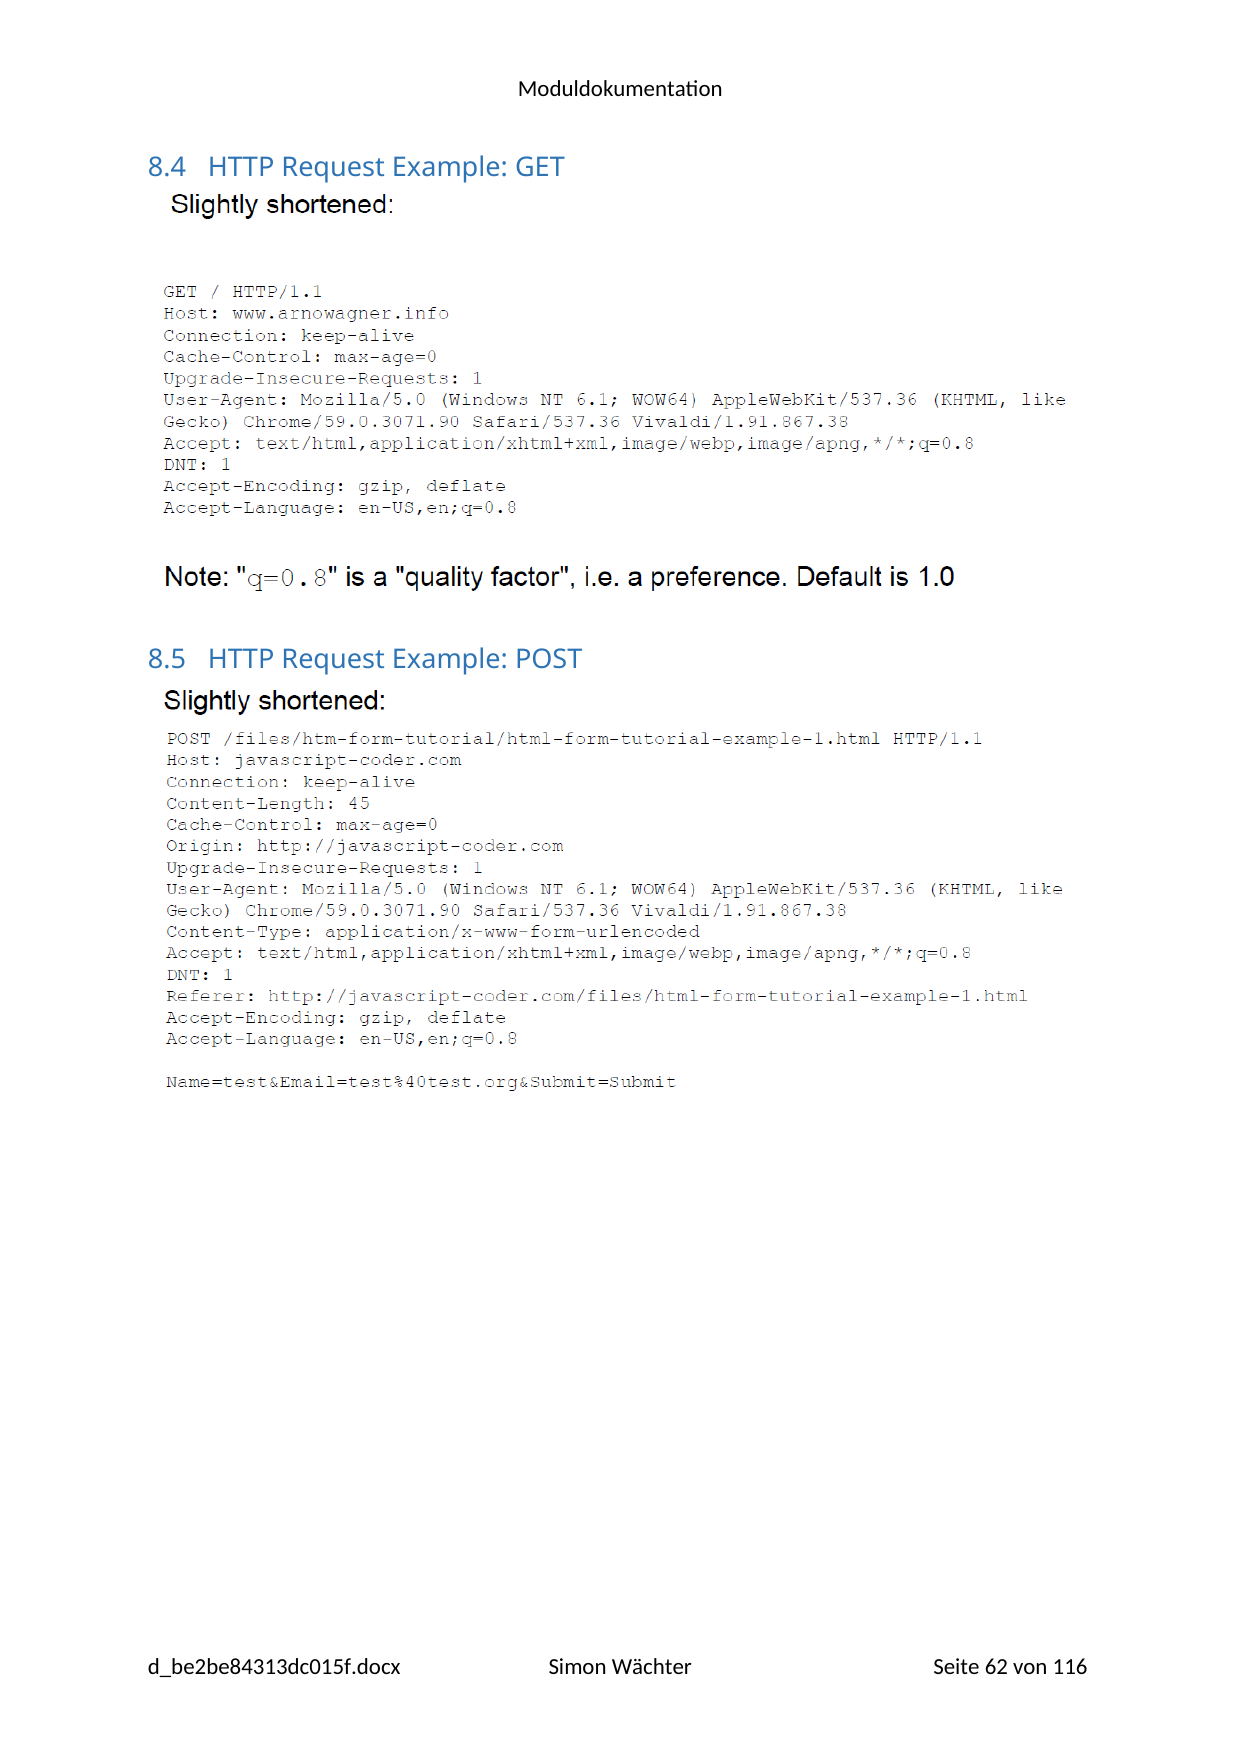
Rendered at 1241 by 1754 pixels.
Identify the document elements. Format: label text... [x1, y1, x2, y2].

subtitle HTTP Request Example: POST [148, 639, 1093, 676]
picture [147, 679, 1093, 1116]
picture [147, 187, 1093, 621]
subtitle HTTP Request Example: GET [148, 148, 1093, 184]
